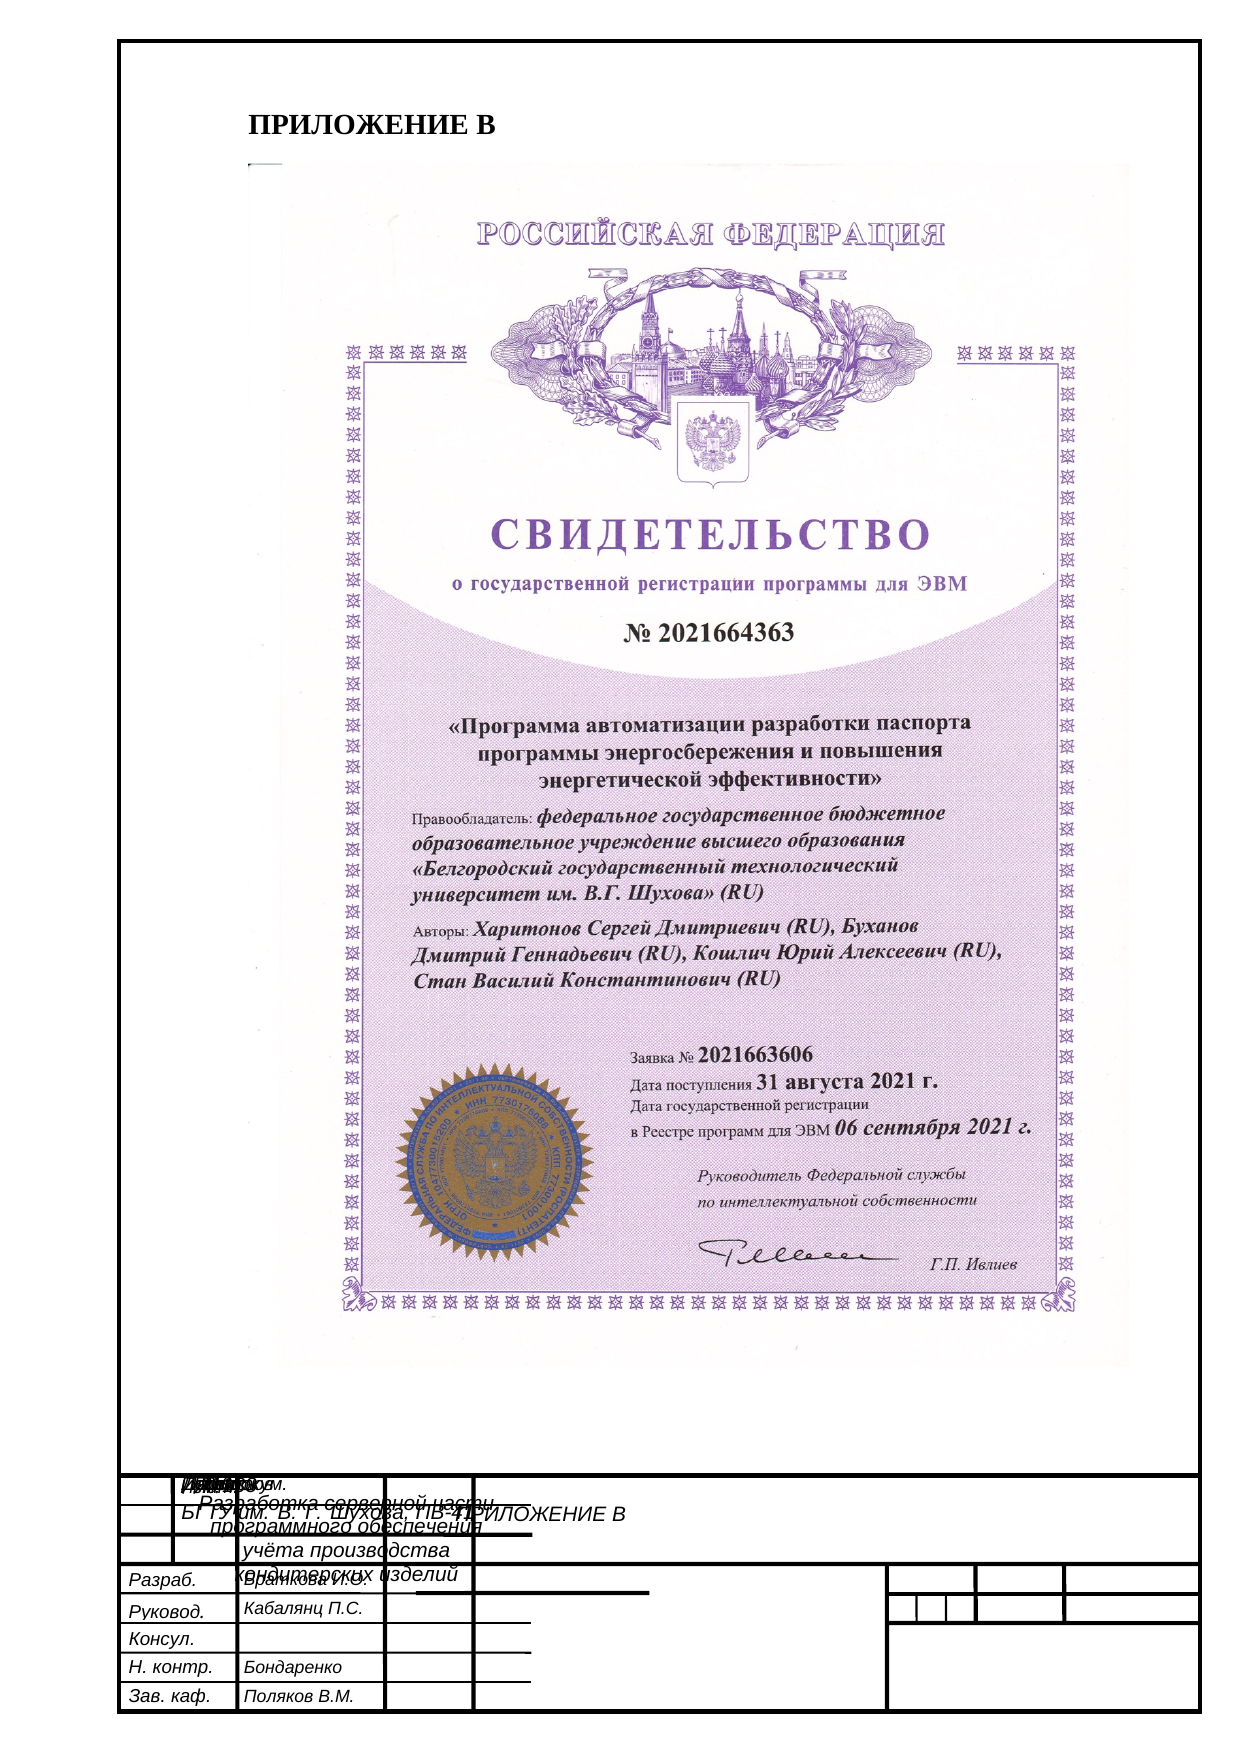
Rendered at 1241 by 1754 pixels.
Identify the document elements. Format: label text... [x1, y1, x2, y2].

subtitle ПРИЛOЖЕНИЕ B [177, 107, 1152, 141]
picture [248, 157, 1130, 1373]
